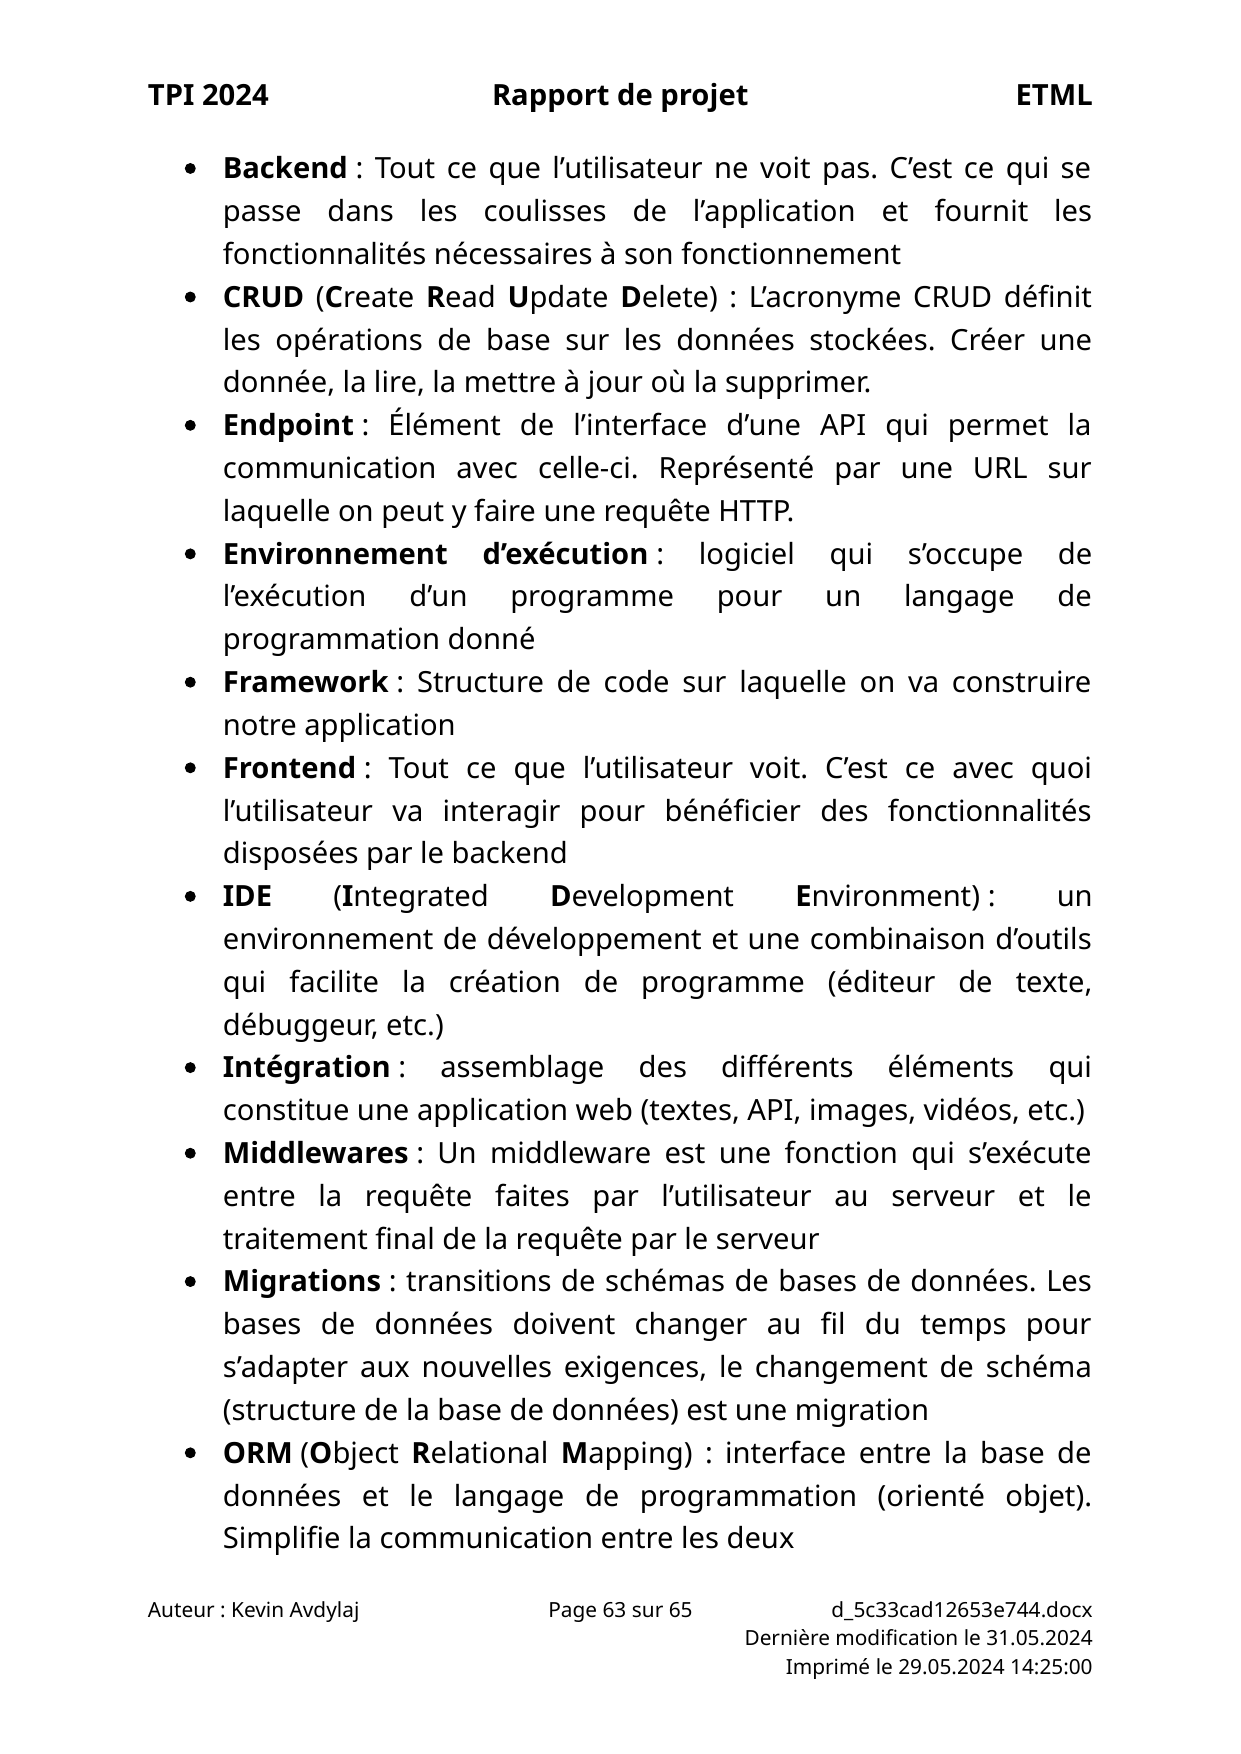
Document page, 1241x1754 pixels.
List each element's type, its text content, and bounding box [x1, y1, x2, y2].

list IDE (Integrated Development Environment) : un environnement de développement et une combinaison d’outils qui facilite la création de programme (éditeur de texte, débuggeur, etc.) [185, 875, 1093, 1043]
list Backend : Tout ce que l’utilisateur ne voit pas. C’est ce qui se passe dans les coulisses de l’application et fournit les fonctionnalités nécessaires à son fonctionnement [185, 148, 1093, 273]
list ORM (Object Relational Mapping) : interface entre la base de données et le langage de programmation (orienté objet). Simplifie la communication entre les deux [185, 1432, 1093, 1557]
list Environnement d’exécution : logiciel qui s’occupe de l’exécution d’un programme pour un langage de programmation donné [185, 533, 1093, 658]
list Frontend : Tout ce que l’utilisateur voit. C’est ce avec quoi l’utilisateur va interagir pour bénéficier des fonctionnalités disposées par le backend [185, 747, 1093, 872]
list Framework : Structure de code sur laquelle on va construire notre application [185, 661, 1093, 744]
list Intégration : assemblage des différents éléments qui constitue une application web (textes, API, images, vidéos, etc.) [185, 1047, 1093, 1129]
list Endpoint : Élément de l’interface d’une API qui permet la communication avec celle-ci. Représenté par une URL sur laquelle on peut y faire une requête HTTP. [185, 404, 1093, 530]
list Migrations : transitions de schémas de bases de données. Les bases de données doivent changer au fil du temps pour s’adapter aux nouvelles exigences, le changement de schéma (structure de la base de données) est une migration [185, 1261, 1093, 1429]
list Middlewares : Un middleware est une fonction qui s’exécute entre la requête faites par l’utilisateur au serveur et le traitement final de la requête par le serveur [185, 1132, 1093, 1258]
list CRUD (Create Read Update Delete) : L’acronyme CRUD définit les opérations de base sur les données stockées. Créer une donnée, la lire, la mettre à jour où la supprimer. [185, 276, 1093, 401]
